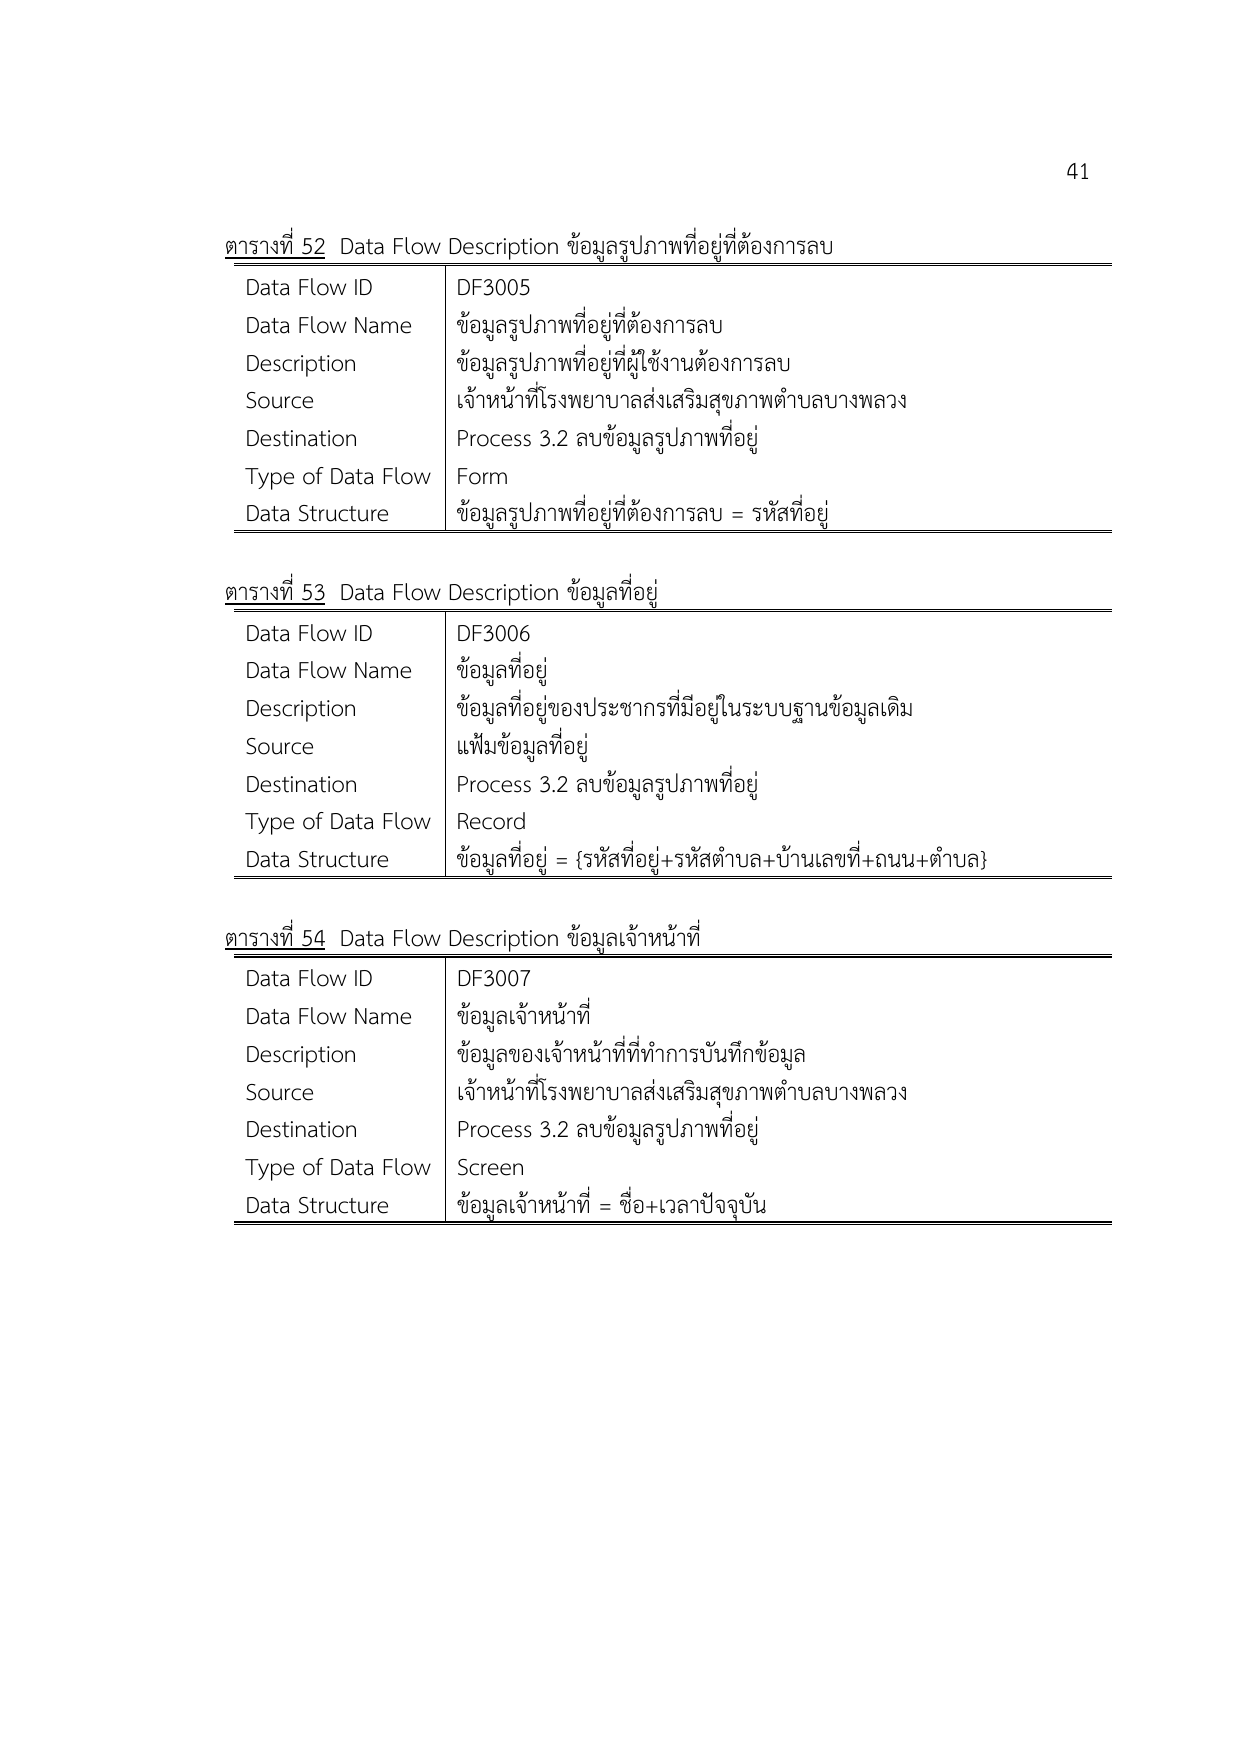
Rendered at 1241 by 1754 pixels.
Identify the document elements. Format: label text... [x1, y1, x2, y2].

table_cell ข้อมูลของเจ้าหน้าที่ที่ทำการบันทึกข้อมูล [446, 1033, 1112, 1071]
table_cell ข้อมูลรูปภาพที่อยู่ที่ผู้ใช้งานต้องการลบ [446, 342, 1112, 379]
table_header Data Flow ID [234, 266, 445, 304]
table_cell Data Structure [234, 1184, 445, 1221]
table_header Data Flow ID [234, 612, 445, 649]
table_cell Screen [446, 1146, 1112, 1184]
table_cell ข้อมูลเจ้าหน้าที่ = ชื่อ+เวลาปัจจุบัน [446, 1184, 1112, 1221]
table_cell ข้อมูลเจ้าหน้าที่ [446, 995, 1112, 1033]
table_cell Source [234, 379, 445, 417]
table_header DF3005 [446, 266, 1112, 304]
table_cell Description [234, 687, 445, 725]
table_cell Data Flow Name [234, 995, 445, 1033]
text ตารางที่ 52 Data Flow Description ข้อมูลรูปภาพที่อยู่ที่ต้องการลบ [225, 225, 1090, 263]
table_cell Destination [234, 763, 445, 800]
table_cell ข้อมูลที่อยู่ = {รหัสที่อยู่+รหัสตำบล+บ้านเลขที่+ถนน+ตำบล} [446, 838, 1112, 876]
table_cell แฟ้มข้อมูลที่อยู่ [446, 725, 1112, 763]
table_cell ข้อมูลรูปภาพที่อยู่ที่ต้องการลบ = รหัสที่อยู่ [446, 493, 1112, 530]
table_cell Data Structure [234, 493, 445, 530]
table_cell เจ้าหน้าที่โรงพยาบาลส่งเสริมสุขภาพตำบลบางพลวง [446, 379, 1112, 417]
table_cell Type of Data Flow [234, 800, 445, 838]
table_cell ข้อมูลที่อยู่ [446, 650, 1112, 687]
table_cell ข้อมูลที่อยู่ของประชากรที่มีอยู่ในระบบฐานข้อมูลเดิม [446, 687, 1112, 725]
table_header Data Flow ID [234, 958, 445, 995]
table_cell Record [446, 800, 1112, 838]
table_cell Source [234, 725, 445, 763]
table_cell Destination [234, 1108, 445, 1146]
table_cell Data Flow Name [234, 304, 445, 342]
table_cell Description [234, 342, 445, 379]
text ตารางที่ 53 Data Flow Description ข้อมูลที่อยู่ [225, 571, 1090, 609]
table_header DF3007 [446, 958, 1112, 995]
text ตารางที่ 54 Data Flow Description ข้อมูลเจ้าหน้าที่ [225, 917, 1090, 954]
table_cell Data Flow Name [234, 650, 445, 687]
table_cell Description [234, 1033, 445, 1071]
table_cell Source [234, 1071, 445, 1108]
table_header DF3006 [446, 612, 1112, 649]
table_cell Type of Data Flow [234, 1146, 445, 1184]
table_cell Process 3.2 ลบข้อมูลรูปภาพที่อยู่ [446, 417, 1112, 455]
table_cell Process 3.2 ลบข้อมูลรูปภาพที่อยู่ [446, 1108, 1112, 1146]
table_cell Form [446, 455, 1112, 492]
table_cell Destination [234, 417, 445, 455]
table_cell Type of Data Flow [234, 455, 445, 492]
table_cell Data Structure [234, 838, 445, 876]
table_cell ข้อมูลรูปภาพที่อยู่ที่ต้องการลบ [446, 304, 1112, 342]
table_cell เจ้าหน้าที่โรงพยาบาลส่งเสริมสุขภาพตำบลบางพลวง [446, 1071, 1112, 1108]
table_cell Process 3.2 ลบข้อมูลรูปภาพที่อยู่ [446, 763, 1112, 800]
